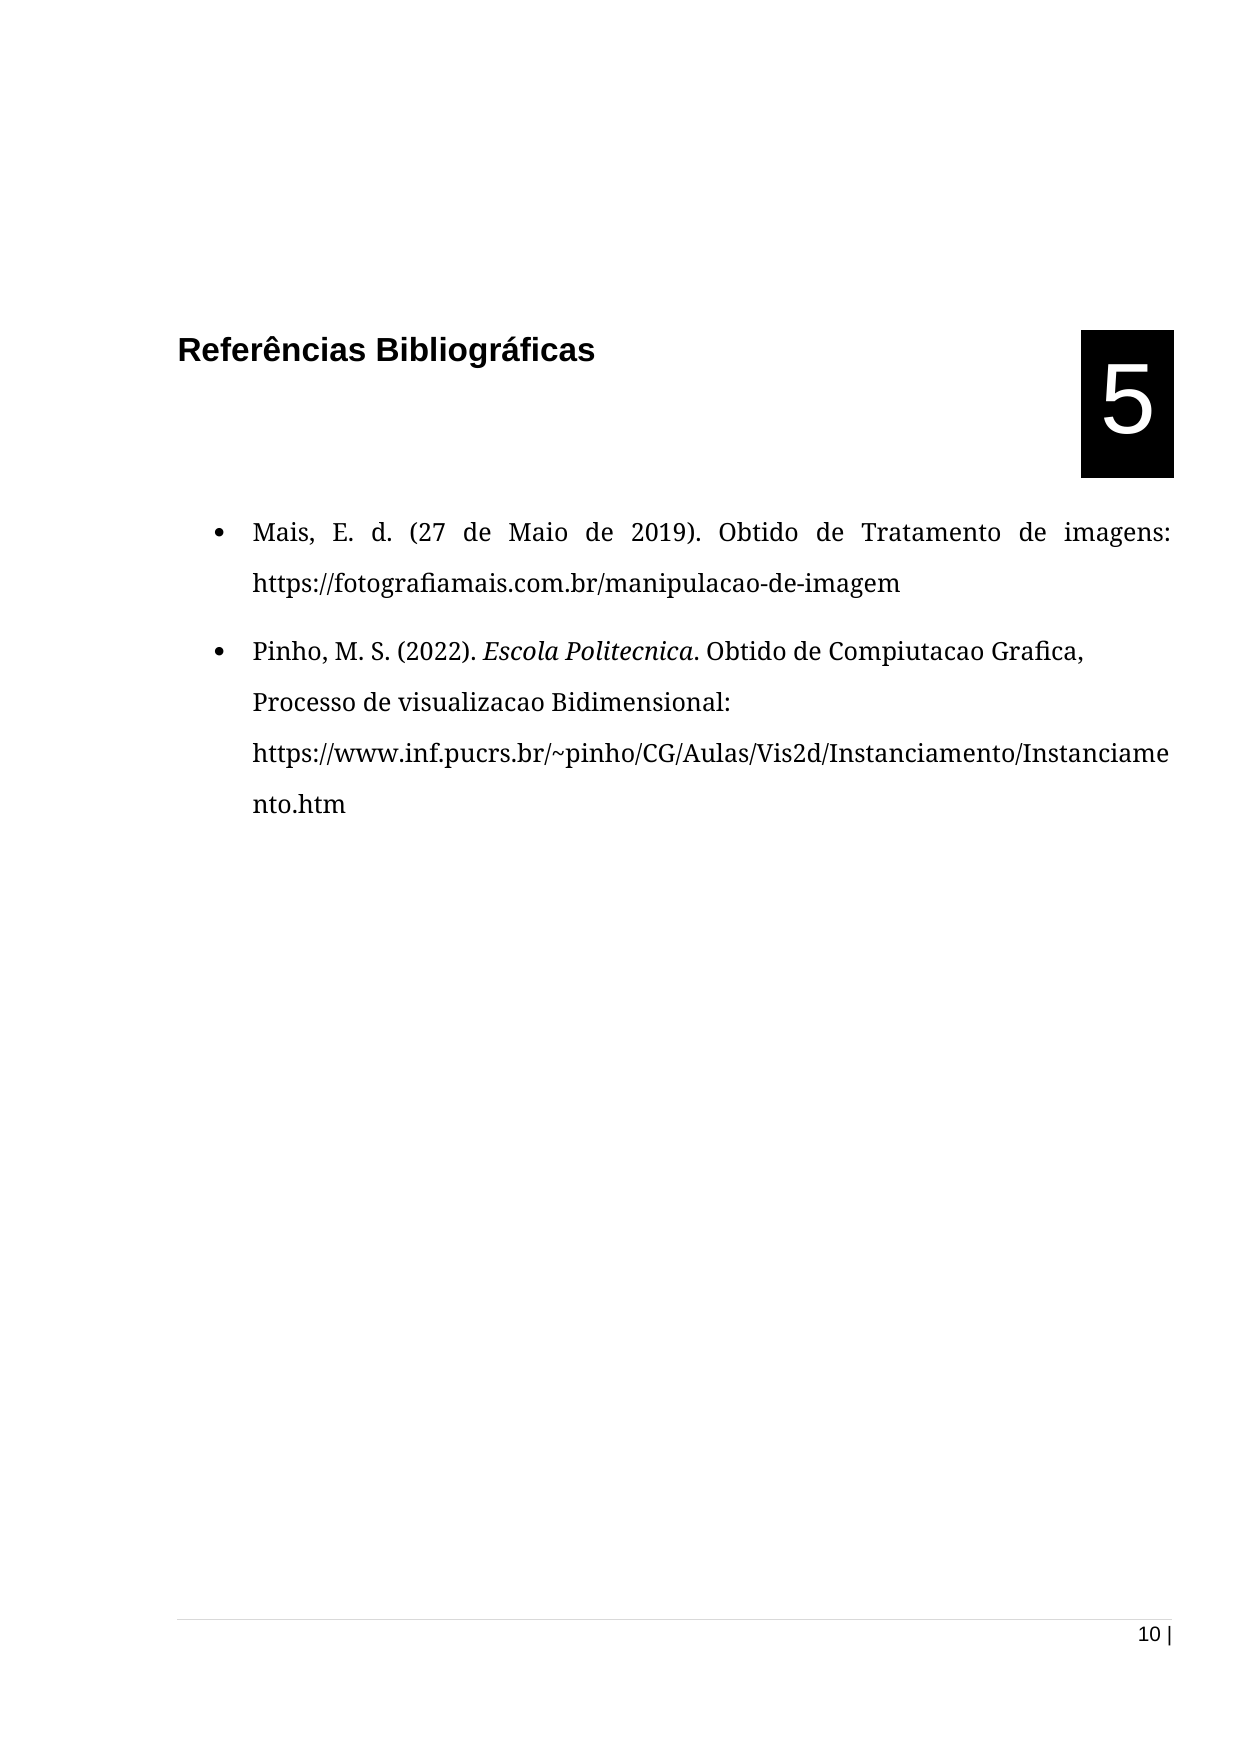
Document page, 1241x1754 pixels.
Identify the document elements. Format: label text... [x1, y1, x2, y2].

subtitle Referências Bibliográficas [177, 330, 1081, 368]
